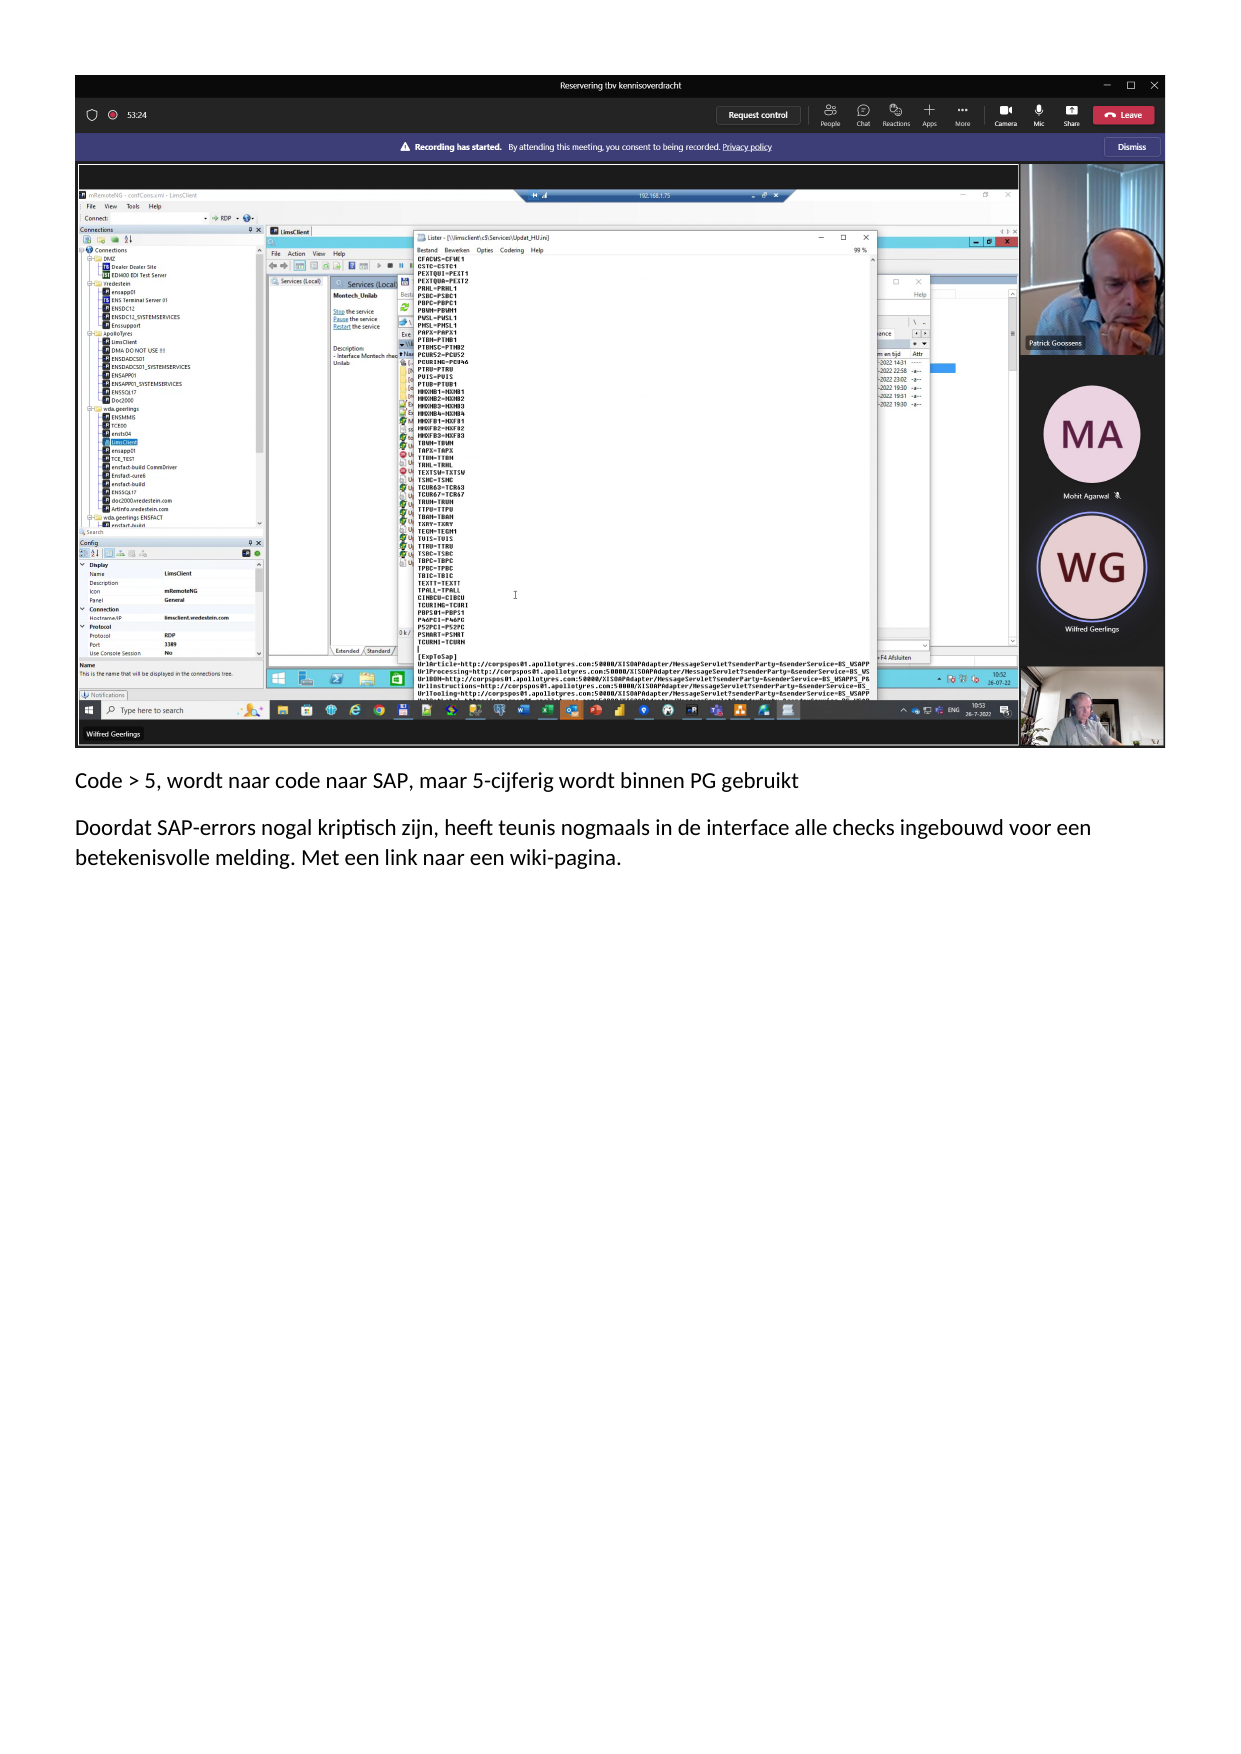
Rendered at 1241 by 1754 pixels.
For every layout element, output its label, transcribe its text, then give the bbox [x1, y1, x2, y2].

picture [75, 75, 1166, 748]
text Doordat SAP-errors nogal kriptisch zijn, heeft teunis nogmaals in de interface alle checks ingebouwd voor een betekenisvolle melding. Met een link naar een wiki-pagina. [75, 813, 1165, 872]
text Code > 5, wordt naar code naar SAP, maar 5-cijferig wordt binnen PG gebruikt [75, 766, 1165, 794]
